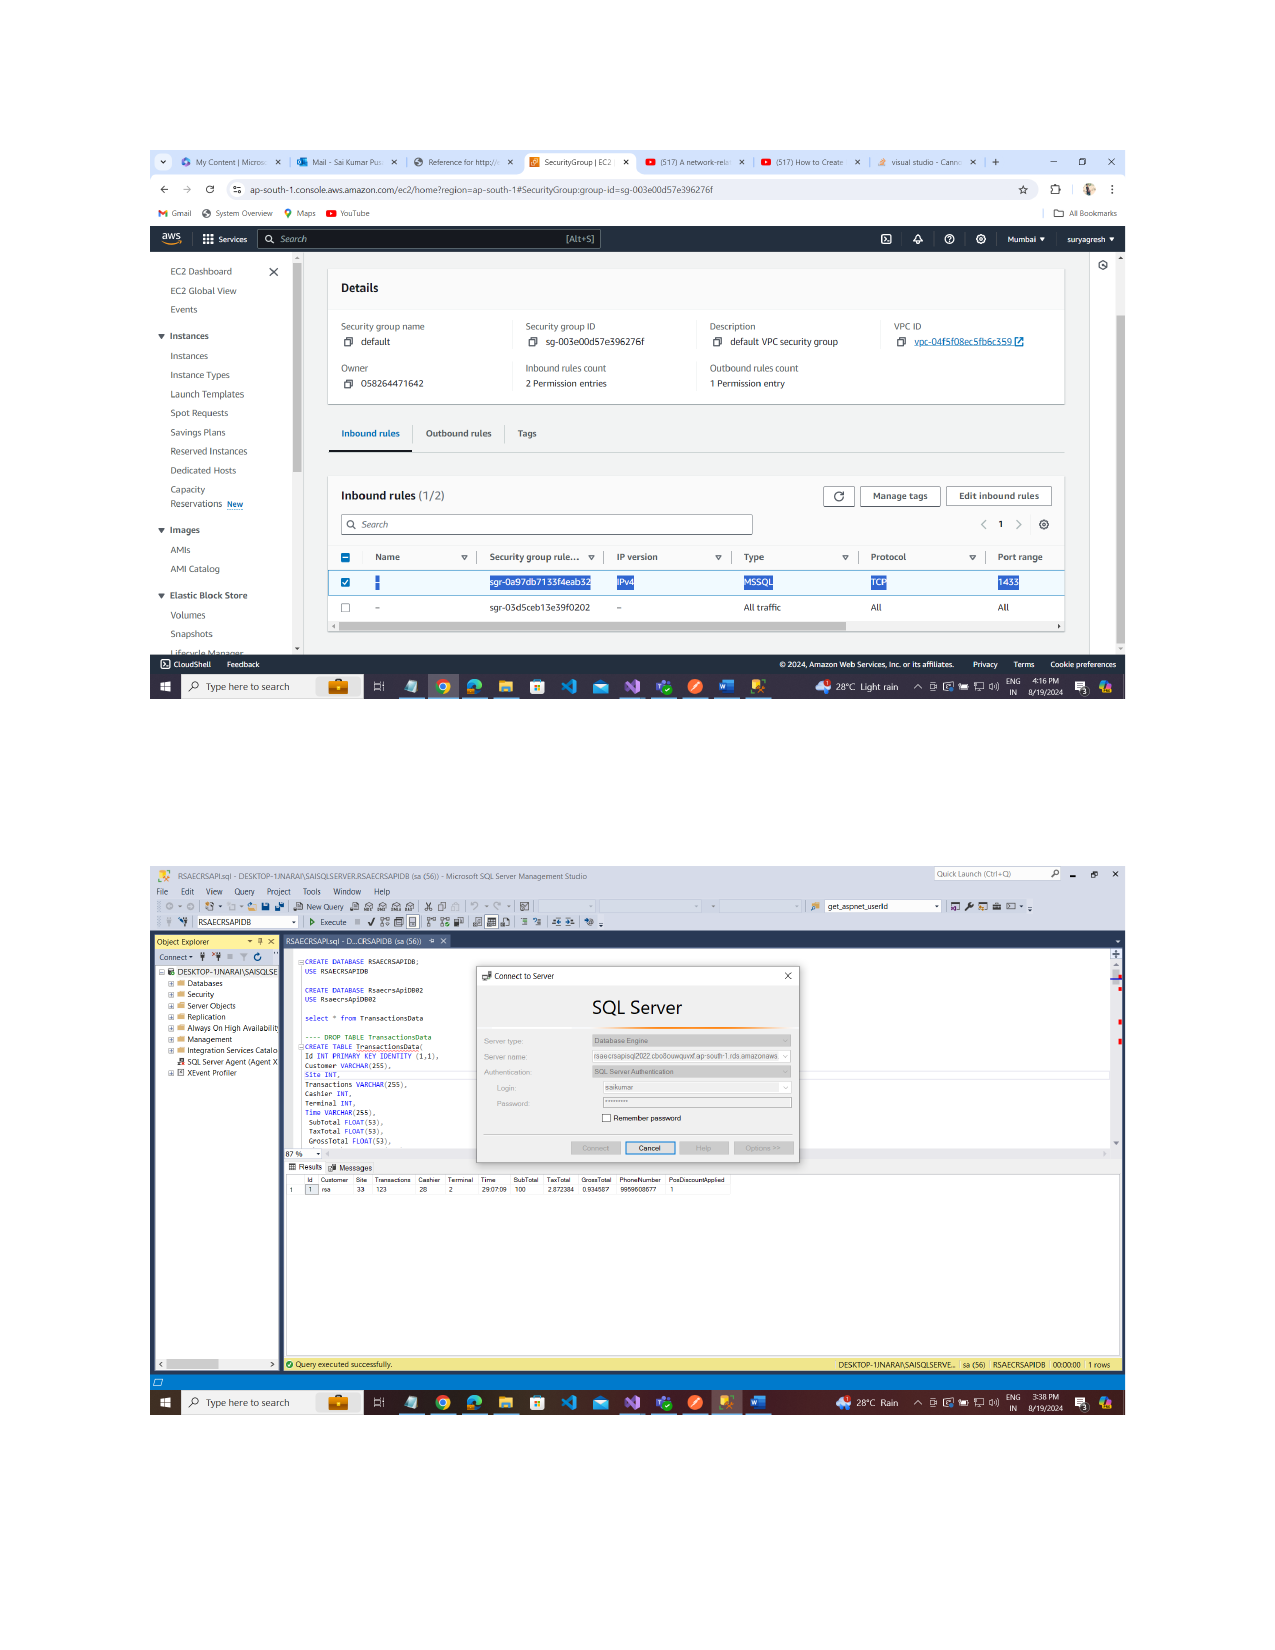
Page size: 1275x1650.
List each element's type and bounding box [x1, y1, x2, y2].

picture [150, 866, 1125, 1415]
picture [150, 150, 1125, 699]
